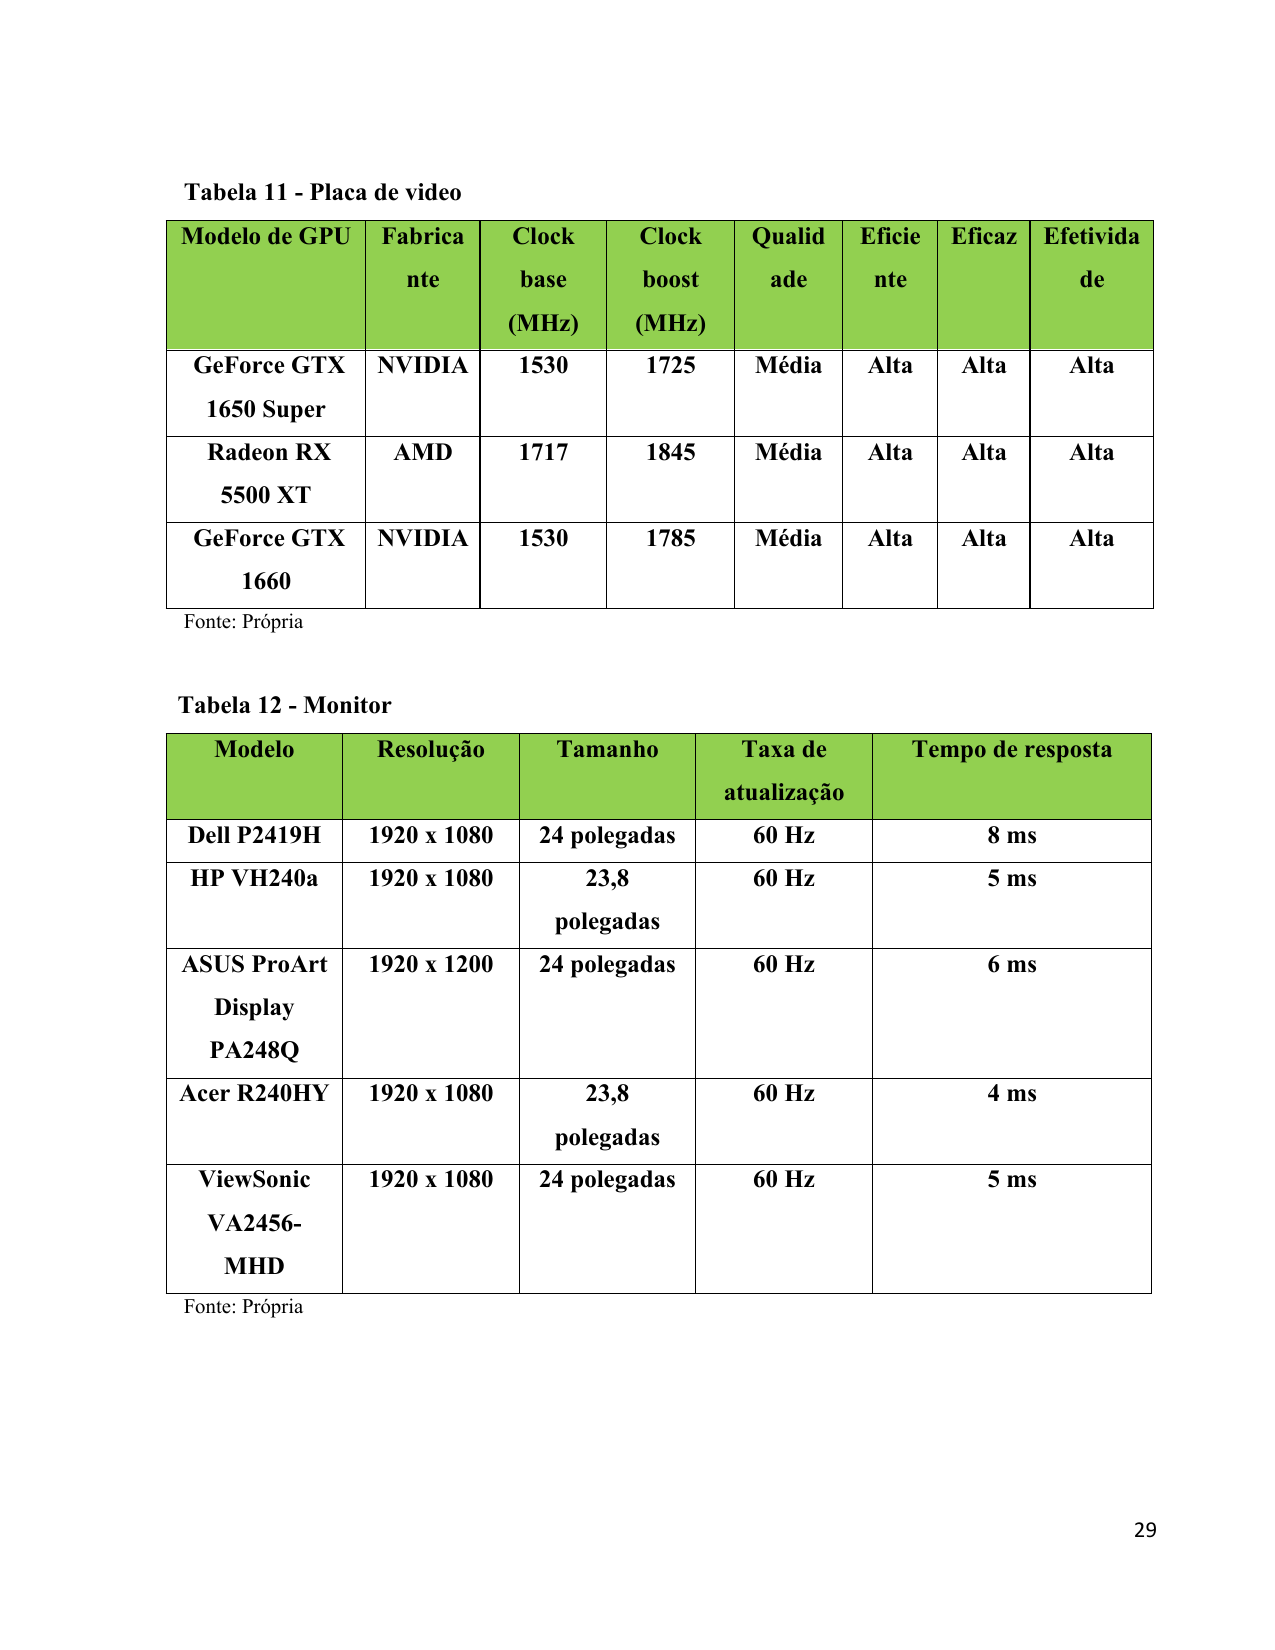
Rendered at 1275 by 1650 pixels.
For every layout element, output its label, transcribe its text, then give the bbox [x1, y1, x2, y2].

table_header Modelo de GPU [167, 221, 365, 349]
table_cell 1785 [607, 523, 734, 608]
table_cell 24 polegadas [520, 1165, 695, 1293]
table_cell ViewSonic VA2456-MHD [167, 1165, 342, 1293]
table_header Efetividade [1031, 221, 1153, 349]
table_cell 1920 x 1080 [343, 863, 519, 948]
table_cell Média [735, 351, 842, 436]
table_cell 6 ms [873, 949, 1151, 1077]
text Fonte: Própria [177, 1294, 1157, 1318]
table_cell 1530 [481, 351, 606, 436]
table_cell 1920 x 1080 [343, 1165, 519, 1293]
table_header Tempo de resposta [873, 734, 1151, 819]
text Tabela 11 - Placa de video [177, 177, 1157, 206]
table_header Taxa de atualização [696, 734, 872, 819]
table_cell 1845 [607, 437, 734, 522]
table_cell Alta [1031, 351, 1153, 436]
table_header Tamanho [520, 734, 695, 819]
table_cell 4 ms [873, 1079, 1151, 1163]
table_cell 5 ms [873, 863, 1151, 948]
text Tabela 12 - Monitor [177, 690, 1157, 719]
table_cell 1920 x 1080 [343, 820, 519, 862]
table_cell 23,8 polegadas [520, 1079, 695, 1163]
table_cell 60 Hz [696, 863, 872, 948]
table_cell 5 ms [873, 1165, 1151, 1293]
table_cell GeForce GTX 1650 Super [167, 351, 365, 436]
table_cell 1920 x 1080 [343, 1079, 519, 1163]
table_cell ASUS ProArt Display PA248Q [167, 949, 342, 1077]
table_cell 1725 [607, 351, 734, 436]
table_header Eficiente [843, 221, 937, 349]
table_cell Alta [843, 351, 937, 436]
table_cell NVIDIA [366, 523, 479, 608]
table_cell Média [735, 437, 842, 522]
table_cell 60 Hz [696, 1165, 872, 1293]
table_cell Alta [843, 437, 937, 522]
table_cell 60 Hz [696, 1079, 872, 1163]
table_cell Alta [1031, 523, 1153, 608]
table_cell 60 Hz [696, 820, 872, 862]
table_header Resolução [343, 734, 519, 819]
table_cell 60 Hz [696, 949, 872, 1077]
table_cell 1717 [481, 437, 606, 522]
table_cell Alta [1031, 437, 1153, 522]
table_cell 1530 [481, 523, 606, 608]
text Fonte: Própria [177, 609, 1157, 633]
table_cell GeForce GTX 1660 [167, 523, 365, 608]
table_header Qualidade [735, 221, 842, 349]
table_cell 24 polegadas [520, 949, 695, 1077]
table_cell Alta [843, 523, 937, 608]
table_cell HP VH240a [167, 863, 342, 948]
table_cell Alta [938, 437, 1029, 522]
table_cell Alta [938, 351, 1029, 436]
table_header Modelo [167, 734, 342, 819]
table_cell Alta [938, 523, 1029, 608]
table_cell Média [735, 523, 842, 608]
table_cell AMD [366, 437, 479, 522]
table_cell 8 ms [873, 820, 1151, 862]
table_cell NVIDIA [366, 351, 479, 436]
table_cell Acer R240HY [167, 1079, 342, 1163]
table_header Eficaz [938, 221, 1029, 349]
table_cell Radeon RX 5500 XT [167, 437, 365, 522]
table_cell Dell P2419H [167, 820, 342, 862]
table_header Clock base (MHz) [481, 221, 606, 349]
table_header Fabricante [366, 221, 479, 349]
table_cell 1920 x 1200 [343, 949, 519, 1077]
table_cell 24 polegadas [520, 820, 695, 862]
table_header Clock boost (MHz) [607, 221, 734, 349]
table_cell 23,8 polegadas [520, 863, 695, 948]
